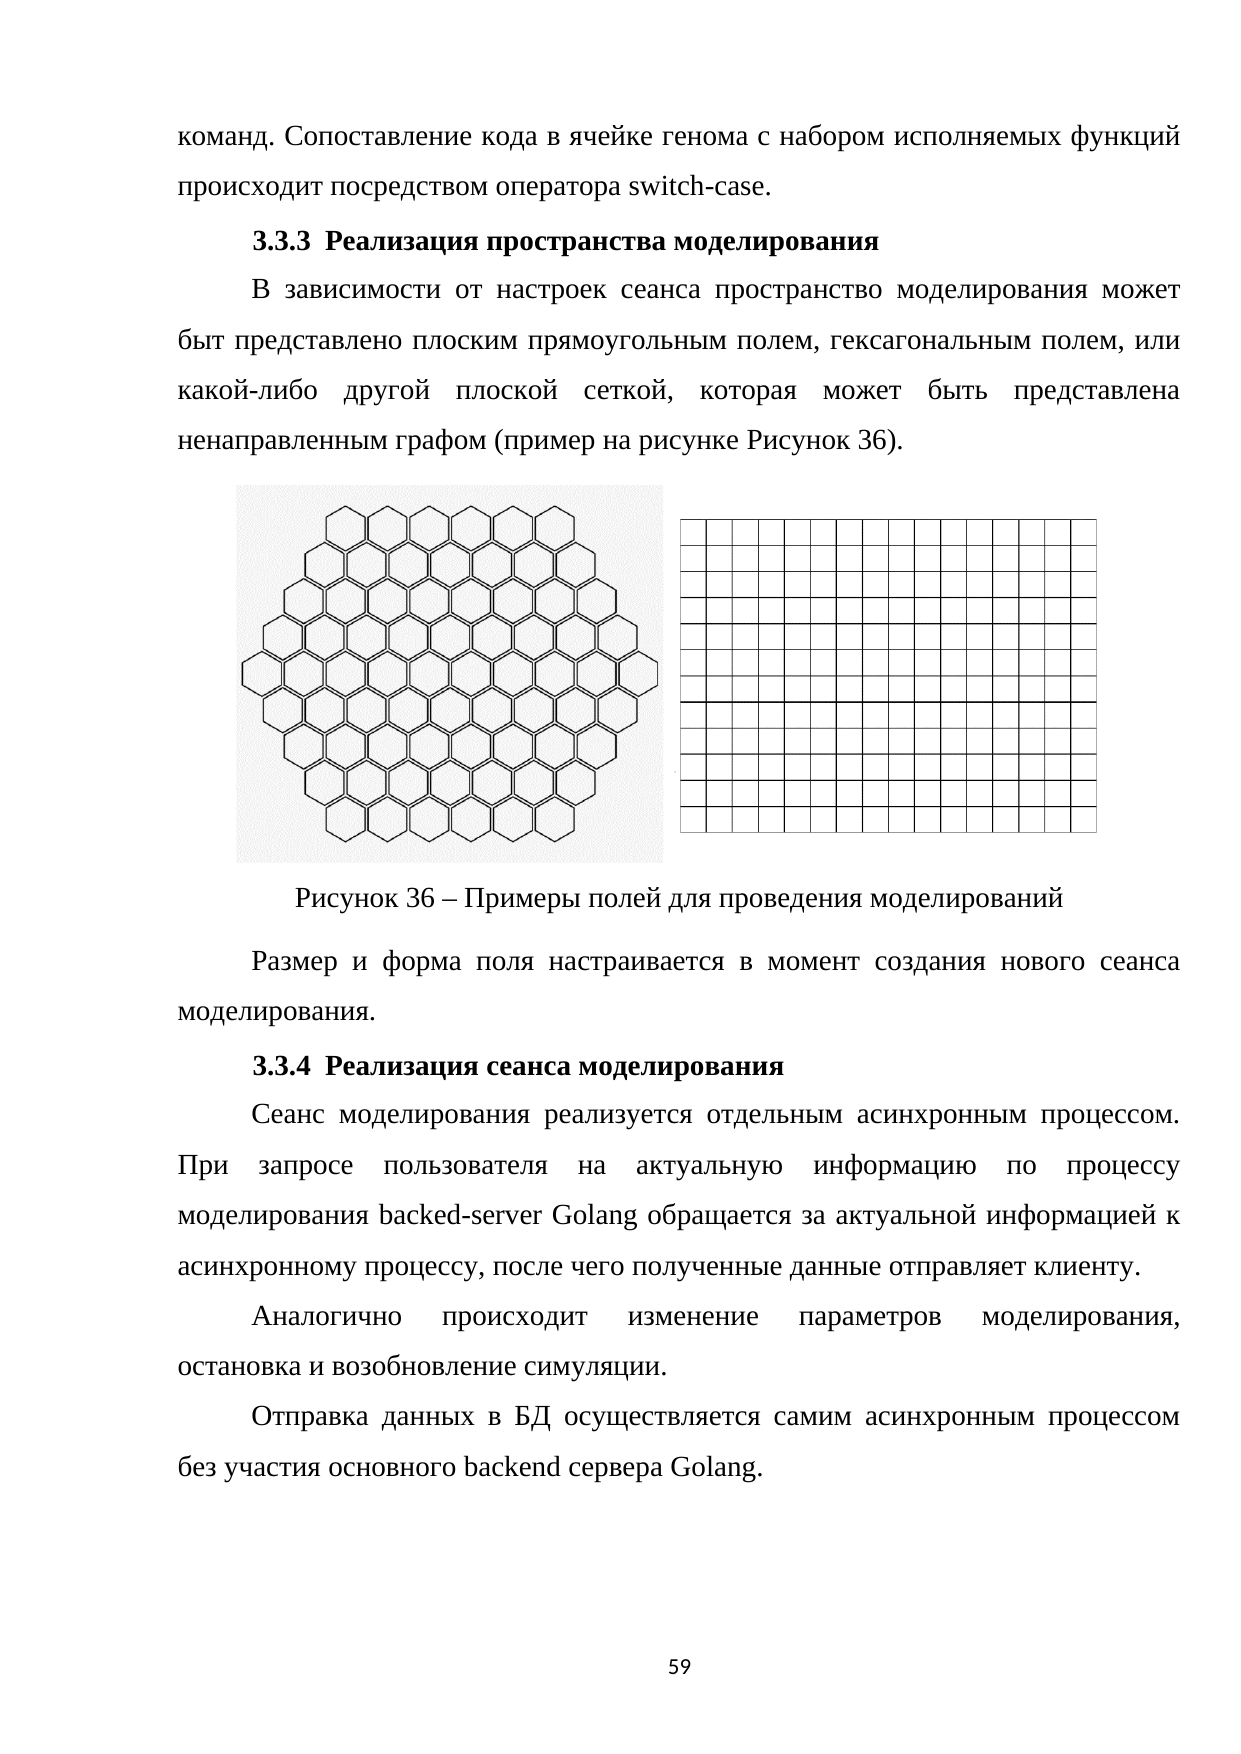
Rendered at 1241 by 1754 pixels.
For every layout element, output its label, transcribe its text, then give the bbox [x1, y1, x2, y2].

subtitle Реализация пространства моделирования [177, 223, 1181, 256]
text Рисунок 36 – Примеры полей для проведения моделирований [177, 880, 1181, 914]
subtitle Реализация сеанса моделирования [177, 1048, 1181, 1082]
text Аналогично происходит изменение параметров моделирования, остановка и возобновление симуляции. [177, 1298, 1181, 1382]
text Отправка данных в БД осуществляется самим асинхронным процессом без участия основного backend сервера Golang. [177, 1398, 1181, 1482]
text Размер и форма поля настраивается в момент создания нового сеанса моделирования. [177, 943, 1181, 1027]
text В зависимости от настроек сеанса пространство моделирования может быт представлено плоским прямоугольным полем, гексагональным полем, или какой-либо другой плоской сеткой, которая может быть представлена ненаправленным графом (пример на рисунке 36). [177, 272, 1181, 456]
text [177, 118, 1181, 202]
text Сеанс моделирования реализуется отдельным асинхронным процессом. При запросе пользователя на актуальную информацию по процессу моделирования backed-server Golang обращается за актуальной информацией к асинхронному процессу, после чего полученные данные отправляет клиенту. [177, 1097, 1181, 1281]
picture [236, 485, 1122, 863]
